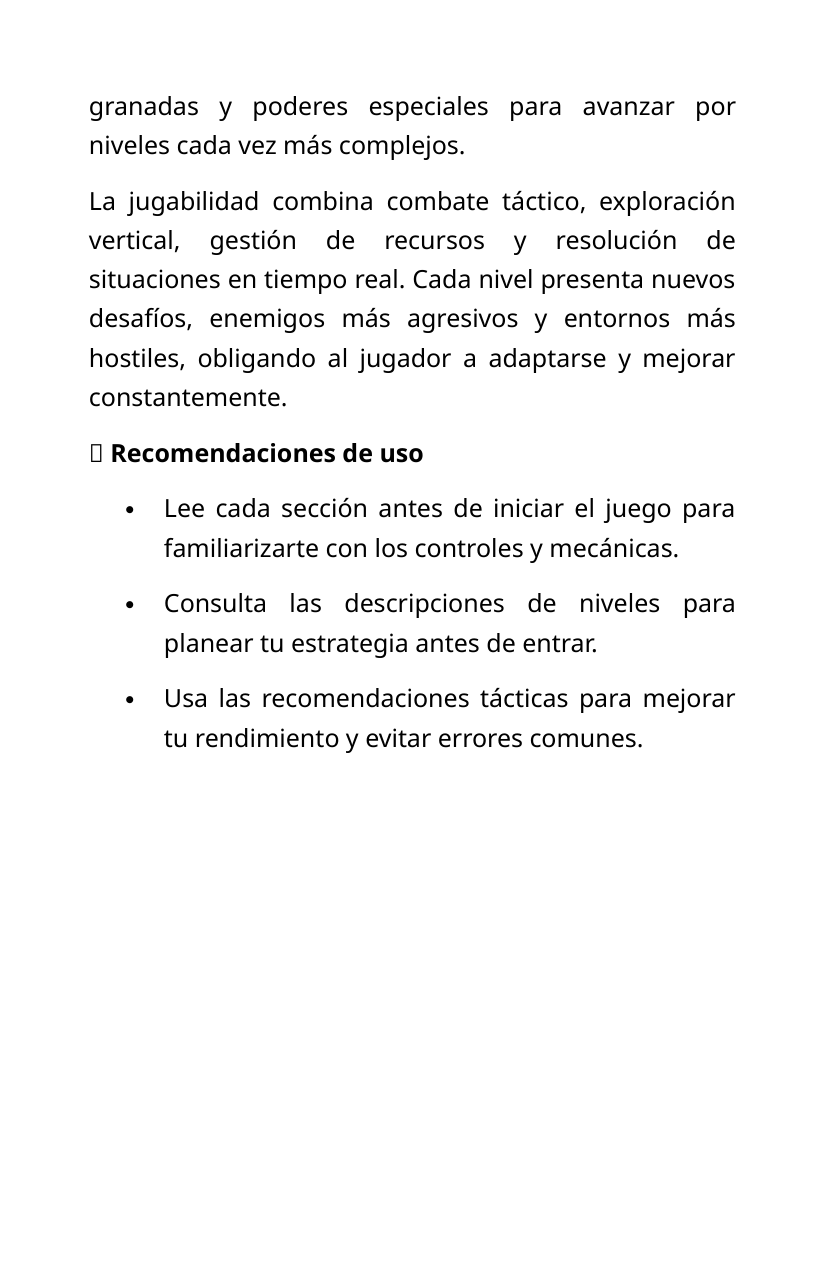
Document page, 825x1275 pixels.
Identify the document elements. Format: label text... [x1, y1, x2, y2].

text La jugabilidad combina combate táctico, exploración vertical, gestión de recursos y resolución de situaciones en tiempo real. Cada nivel presenta nuevos desafíos, enemigos más agresivos y entornos más hostiles, obligando al jugador a adaptarse y mejorar constantemente. [89, 184, 736, 413]
text 📌 Recomendaciones de uso [89, 435, 736, 469]
list Lee cada sección antes de iniciar el juego para familiarizarte con los controles y mecánicas. [126, 491, 736, 564]
list Consulta las descripciones de niveles para planear tu estrategia antes de entrar. [126, 586, 736, 659]
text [89, 89, 736, 162]
list Usa las recomendaciones tácticas para mejorar tu rendimiento y evitar errores comunes. [126, 681, 736, 754]
